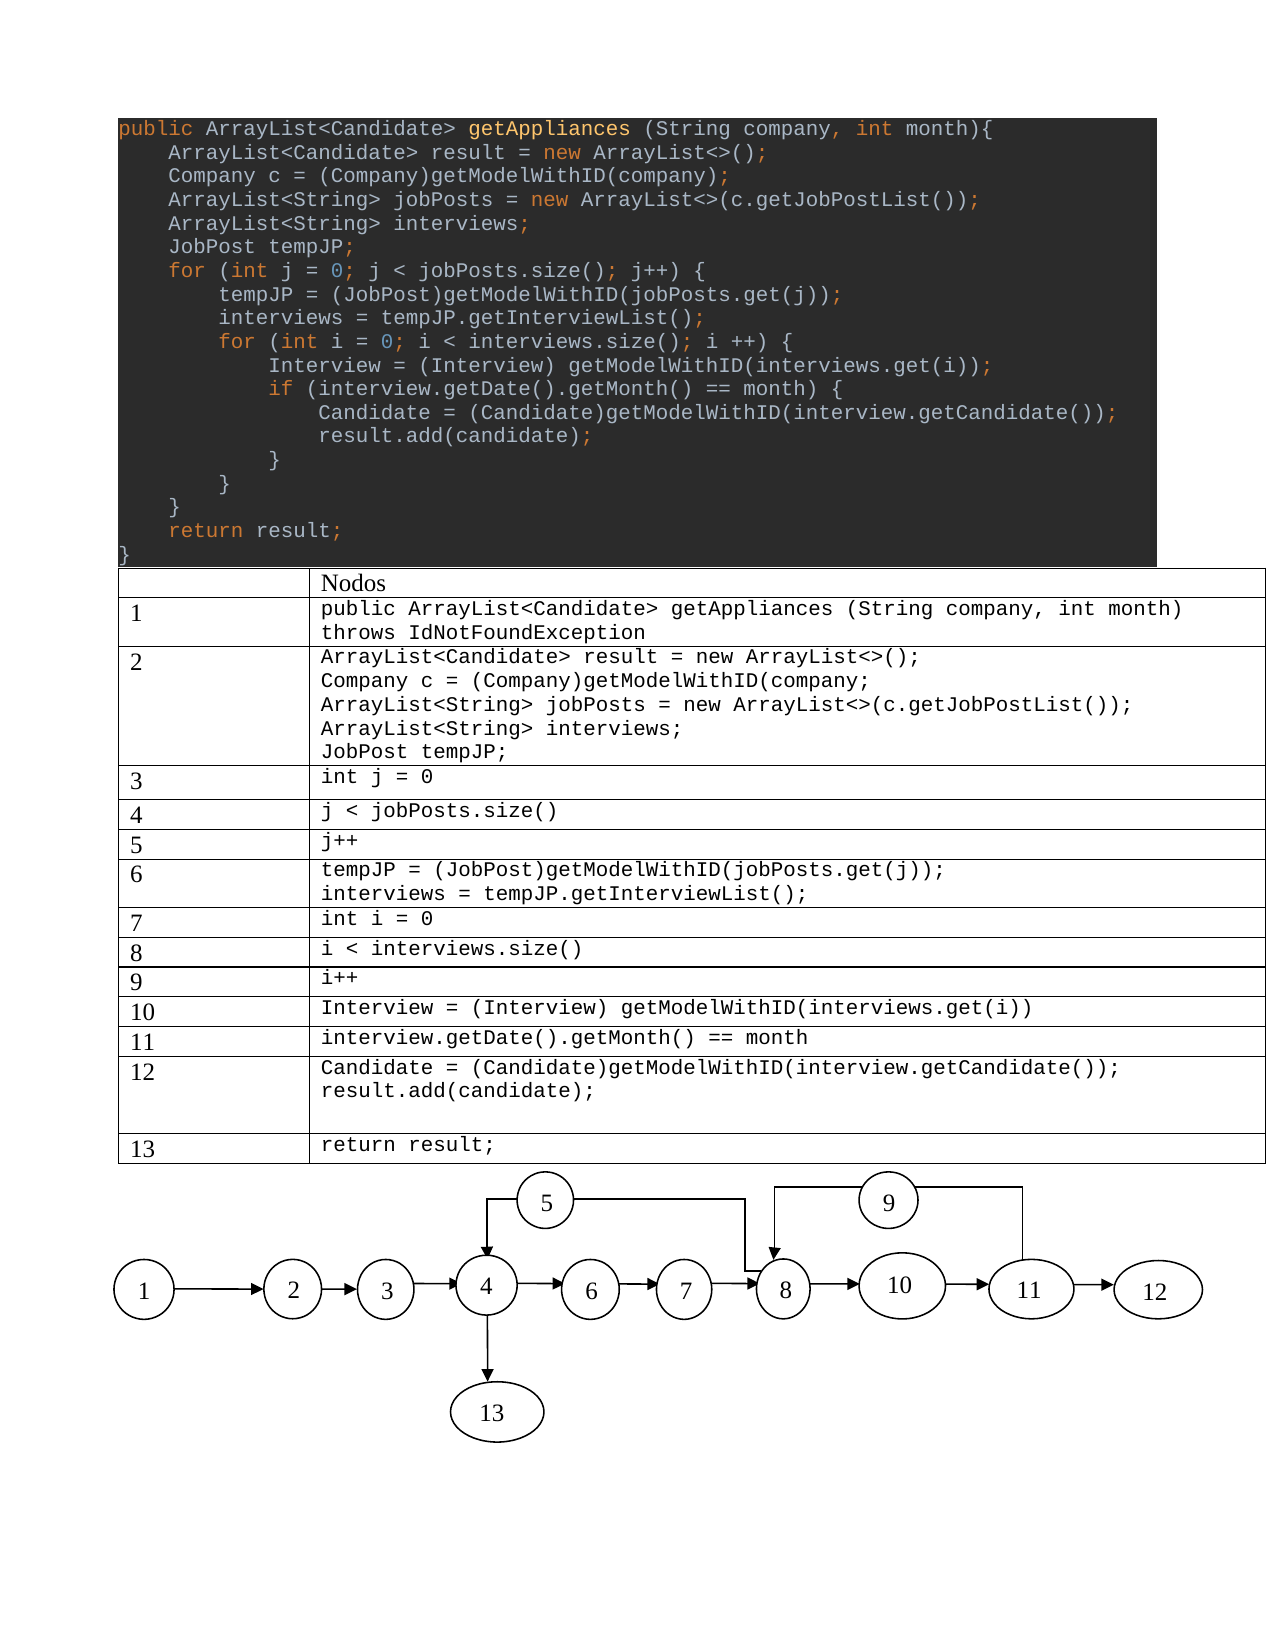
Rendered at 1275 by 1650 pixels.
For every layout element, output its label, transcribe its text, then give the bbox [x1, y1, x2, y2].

table_cell j++ [310, 830, 1265, 858]
table_header [119, 569, 309, 597]
table_cell int i = 0 [310, 908, 1265, 937]
table_cell 4 [119, 800, 309, 829]
table_cell 10 [119, 997, 309, 1026]
table_cell public ArrayList<Candidate> getAppliances (String company, int month) throws IdNotFoundException [310, 598, 1265, 646]
table_cell 13 [119, 1134, 309, 1163]
table_header Nodos [310, 569, 1265, 597]
table_cell j < jobPosts.size() [310, 800, 1265, 829]
table_cell 6 [119, 860, 309, 907]
table_cell return result; [310, 1134, 1265, 1163]
table_cell tempJP = (JobPost)getModelWithID(jobPosts.get(j)); interviews = tempJP.getInterviewList(); [310, 860, 1265, 907]
table_cell 2 [119, 647, 309, 765]
table_cell 3 [119, 766, 309, 799]
table_cell 1 [119, 598, 309, 646]
table_cell 8 [119, 938, 309, 966]
table_cell ArrayList<Candidate> result = new ArrayList<>(); Company c = (Company)getModelWithID(company; ArrayList<String> jobPosts = new ArrayList<>(c.getJobPostList()); ArrayList<String> interviews; JobPost tempJP; [310, 647, 1265, 765]
table_cell interview.getDate().getMonth() == month [310, 1027, 1265, 1056]
table_cell i < interviews.size() [310, 938, 1265, 966]
table_cell 11 [119, 1027, 309, 1056]
table_cell 9 [119, 968, 309, 996]
table_cell 5 [119, 830, 309, 858]
table_cell 12 [119, 1057, 309, 1133]
table_cell int j = 0 [310, 766, 1265, 799]
text public ArrayList<Candidate> getAppliances (String company, int month){ ArrayList<Candidate> result = new ArrayList<>(); Company c = (Company)getModelWithID(company); ArrayList<String> jobPosts = new ArrayList<>(c.getJobPostList()); ArrayList<String> interviews; JobPost tempJP; for (int j = 0; j < jobPosts.size(); j++) { tempJP = (JobPost)getModelWithID(jobPosts.get(j)); interviews = tempJP.getInterviewList(); for (int i = 0; i < interviews.size(); i ++) { Interview = (Interview) getModelWithID(interviews.get(i)); if (interview.getDate().getMonth() == month) { Candidate = (Candidate)getModelWithID(interview.getCandidate()); result.add(candidate); } } } return result; } [118, 118, 1157, 567]
table_cell Candidate = (Candidate)getModelWithID(interview.getCandidate()); result.add(candidate); [310, 1057, 1265, 1133]
table_cell Interview = (Interview) getModelWithID(interviews.get(i)) [310, 997, 1265, 1026]
table_cell 7 [119, 908, 309, 937]
table_cell i++ [310, 968, 1265, 996]
